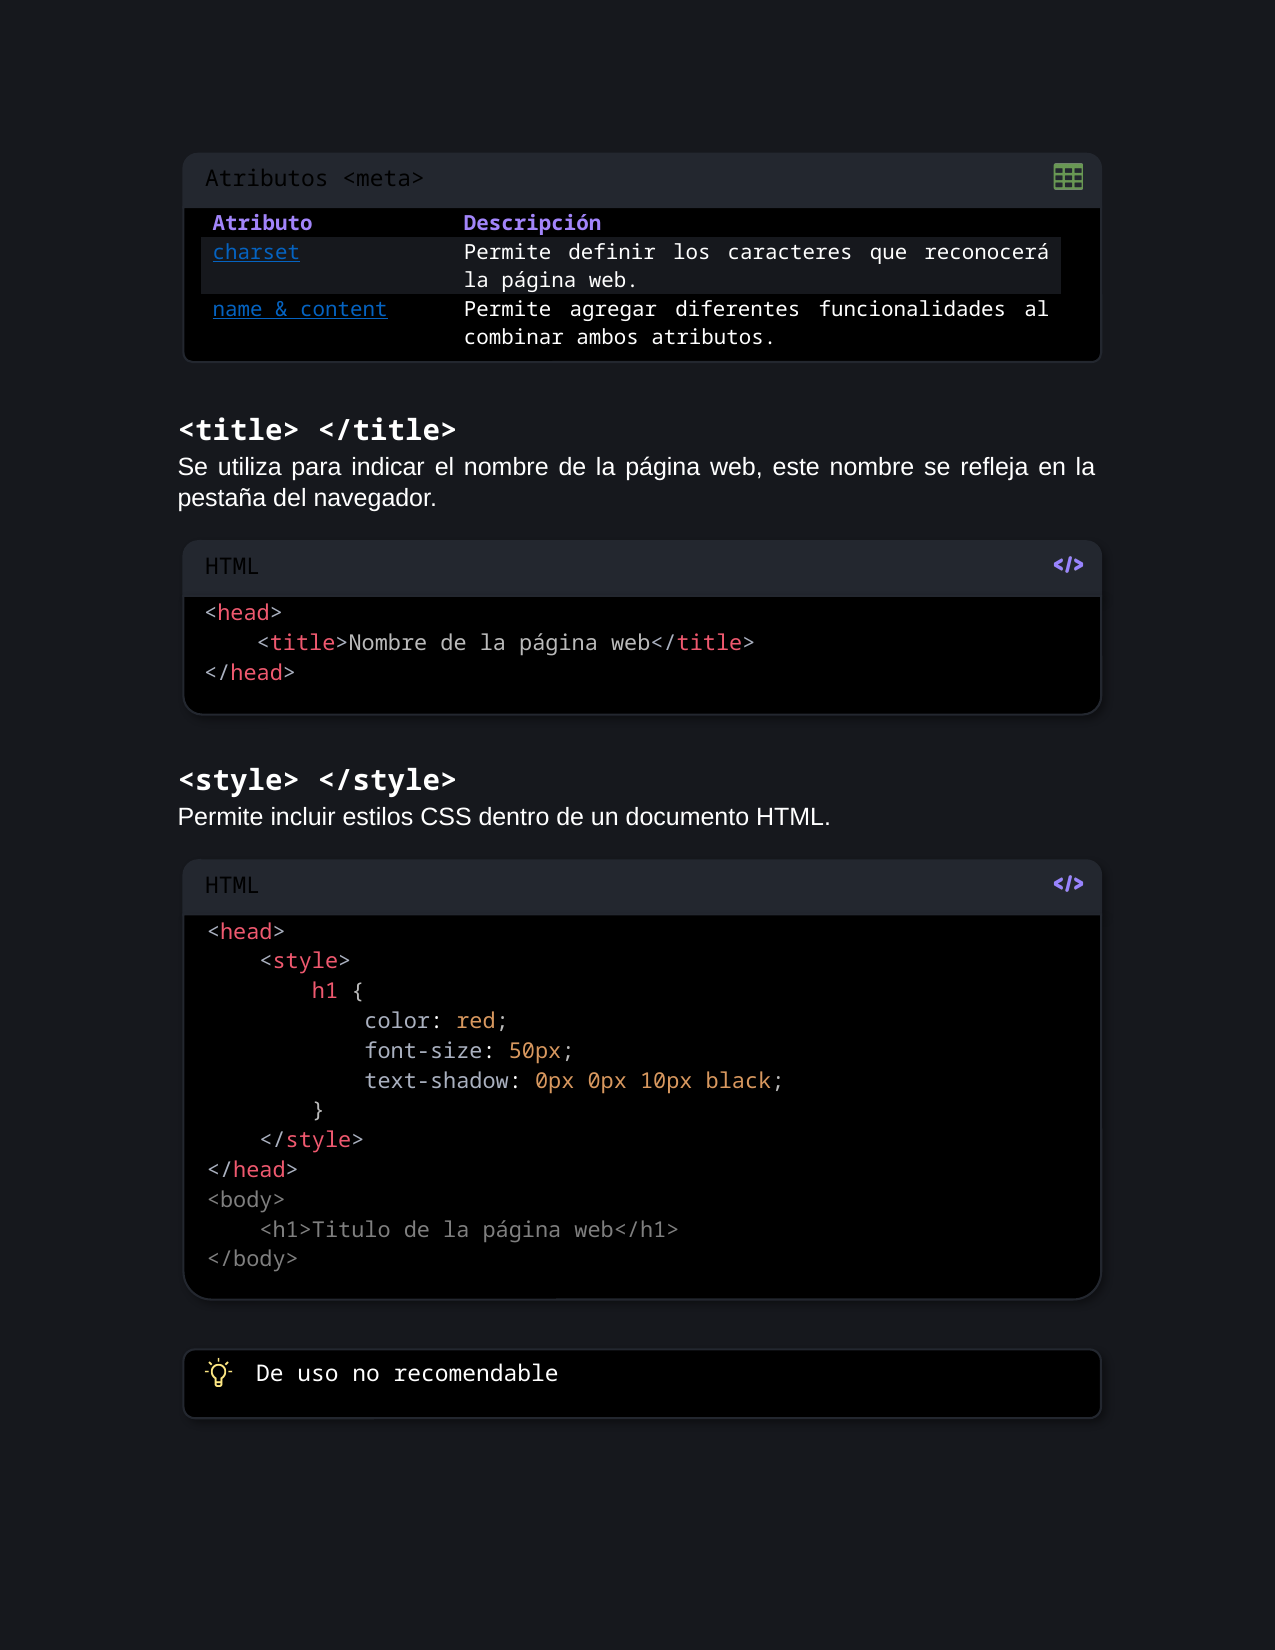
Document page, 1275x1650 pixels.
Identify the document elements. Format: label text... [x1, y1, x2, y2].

text Permite incluir estilos CSS dentro de un documento HTML. [177, 802, 1098, 831]
subtitle <style> </style> [177, 759, 1098, 799]
subtitle <title> </title> [177, 409, 1098, 449]
picture [1053, 549, 1084, 580]
picture [1053, 868, 1084, 899]
text Se utiliza para indicar el nombre de la página web, este nombre se refleja en la pestaña del navegador. [177, 452, 1098, 512]
picture [203, 1356, 234, 1387]
picture [1053, 162, 1083, 192]
